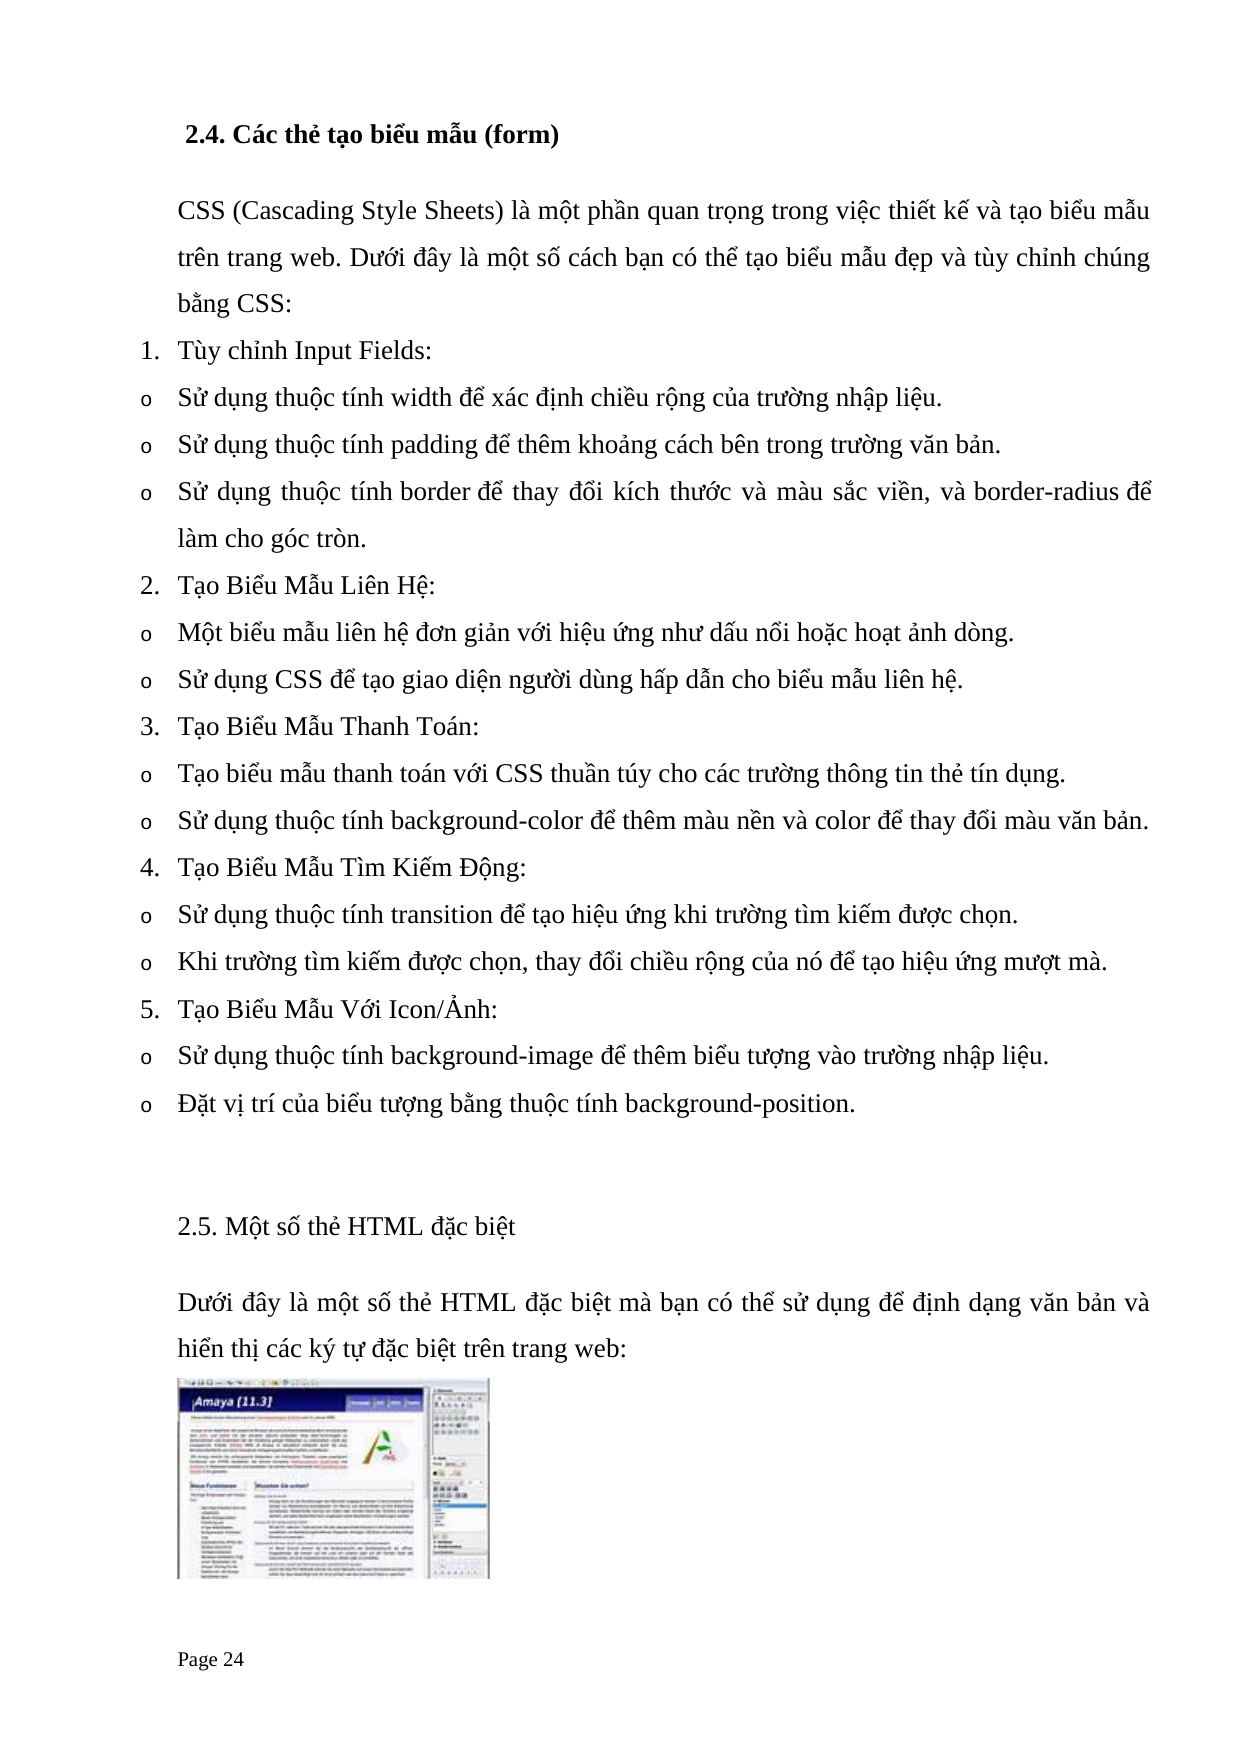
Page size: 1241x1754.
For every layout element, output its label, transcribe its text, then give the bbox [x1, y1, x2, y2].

list Sử dụng thuộc tính background-color để thêm màu nền và color để thay đổi màu văn bản. [140, 804, 1152, 836]
list Tùy chỉnh Input Fields: [140, 334, 1152, 365]
list Sử dụng thuộc tính border để thay đổi kích thước và màu sắc viền, và border-radius để làm cho góc tròn. [140, 475, 1152, 553]
list Tạo Biểu Mẫu Liên Hệ: [140, 569, 1152, 600]
list Sử dụng CSS để tạo giao diện người dùng hấp dẫn cho biểu mẫu liên hệ. [140, 663, 1152, 694]
text 2.4. Các thẻ tạo biểu mẫu (form) [177, 118, 1152, 149]
list Sử dụng thuộc tính width để xác định chiều rộng của trường nhập liệu. [140, 381, 1152, 412]
list Sử dụng thuộc tính background-image để thêm biểu tượng vào trường nhập liệu. [140, 1039, 1152, 1071]
list Tạo Biểu Mẫu Thanh Toán: [140, 710, 1152, 741]
picture [177, 1378, 490, 1579]
list Tạo Biểu Mẫu Tìm Kiếm Động: [140, 851, 1152, 883]
text 2.5. Một số thẻ HTML đặc biệt [177, 1210, 1152, 1241]
list Đặt vị trí của biểu tượng bằng thuộc tính background-position. [140, 1087, 1152, 1118]
list Sử dụng thuộc tính padding để thêm khoảng cách bên trong trường văn bản. [140, 428, 1152, 459]
list Tạo biểu mẫu thanh toán với CSS thuần túy cho các trường thông tin thẻ tín dụng. [140, 757, 1152, 788]
list Sử dụng thuộc tính transition để tạo hiệu ứng khi trường tìm kiếm được chọn. [140, 898, 1152, 930]
list Tạo Biểu Mẫu Với Icon/Ảnh: [140, 993, 1152, 1024]
text CSS (Cascading Style Sheets) là một phần quan trọng trong việc thiết kế và tạo biểu mẫu trên trang web. Dưới đây là một số cách bạn có thể tạo biểu mẫu đẹp và tùy chỉnh chúng bằng CSS: [177, 194, 1152, 318]
list Một biểu mẫu liên hệ đơn giản với hiệu ứng như dấu nổi hoặc hoạt ảnh dòng. [140, 616, 1152, 647]
text Dưới đây là một số thẻ HTML đặc biệt mà bạn có thể sử dụng để định dạng văn bản và hiển thị các ký tự đặc biệt trên trang web: [177, 1286, 1152, 1363]
list Khi trường tìm kiếm được chọn, thay đổi chiều rộng của nó để tạo hiệu ứng mượt mà. [140, 945, 1152, 977]
